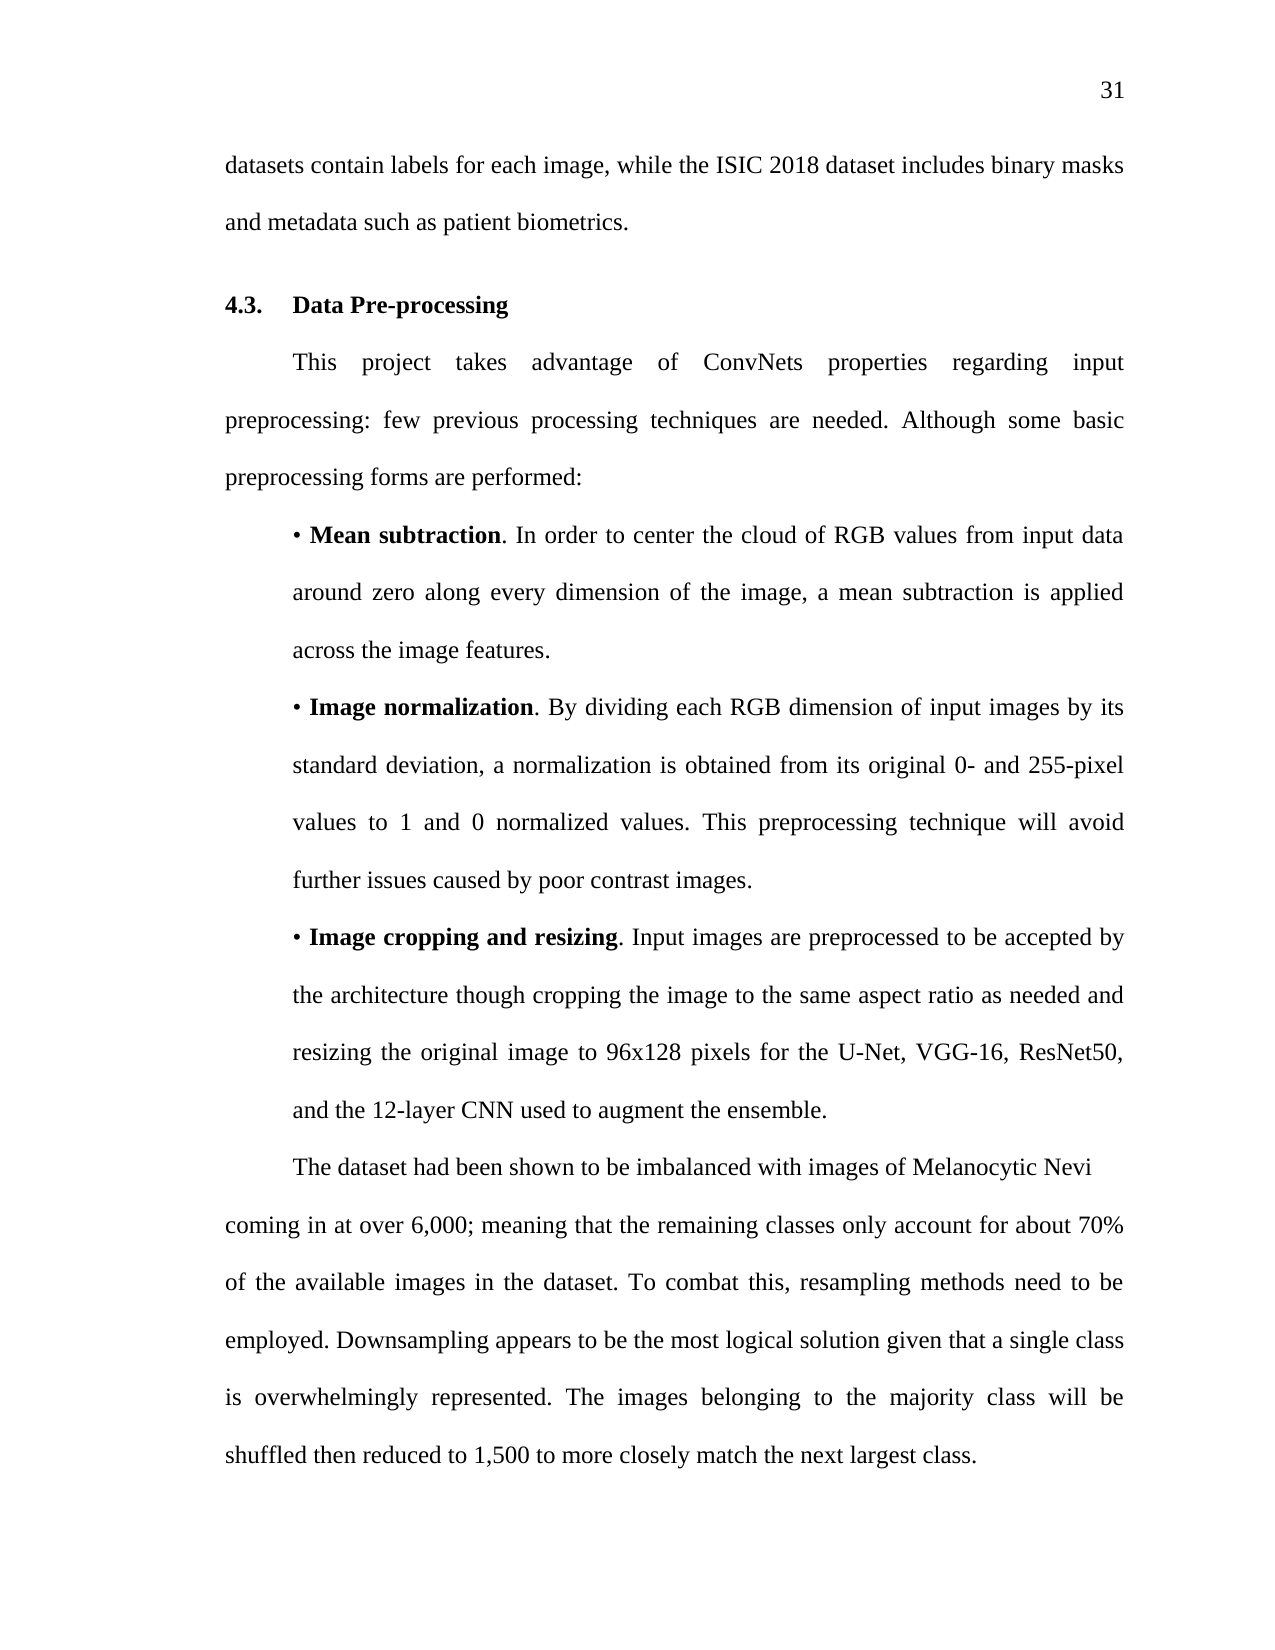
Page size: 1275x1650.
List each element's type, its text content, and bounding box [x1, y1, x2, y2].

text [225, 150, 1125, 236]
text coming in at over 6,000; meaning that the remaining classes only account for about 70% of the available images in the dataset. To combat this, resampling methods need to be employed. Downsampling appears to be the most logical solution given that a single class is overwhelmingly represented. The images belonging to the majority class will be shuffled then reduced to 1,500 to more closely match the next largest class. [225, 1210, 1125, 1469]
text The dataset had been shown to be imbalanced with images of Melanocytic Nevi [292, 1152, 1125, 1181]
subtitle Data Pre-processing [225, 290, 1125, 319]
text • Image normalization. By dividing each RGB dimension of input images by its standard deviation, a normalization is obtained from its original 0- and 255-pixel values to 1 and 0 normalized values. This preprocessing technique will avoid further issues caused by poor contrast images. [292, 692, 1125, 894]
text • Image cropping and resizing. Input images are preprocessed to be accepted by the architecture though cropping the image to the same aspect ratio as needed and resizing the original image to 96x128 pixels for the U-Net, VGG-16, ResNet50, and the 12-layer CNN used to augment the ensemble. [292, 922, 1125, 1124]
text This project takes advantage of ConvNets properties regarding input preprocessing: few previous processing techniques are needed. Although some basic preprocessing forms are performed: [225, 347, 1125, 491]
text • Mean subtraction. In order to center the cloud of RGB values from input data around zero along every dimension of the image, a mean subtraction is applied across the image features. [292, 520, 1125, 664]
